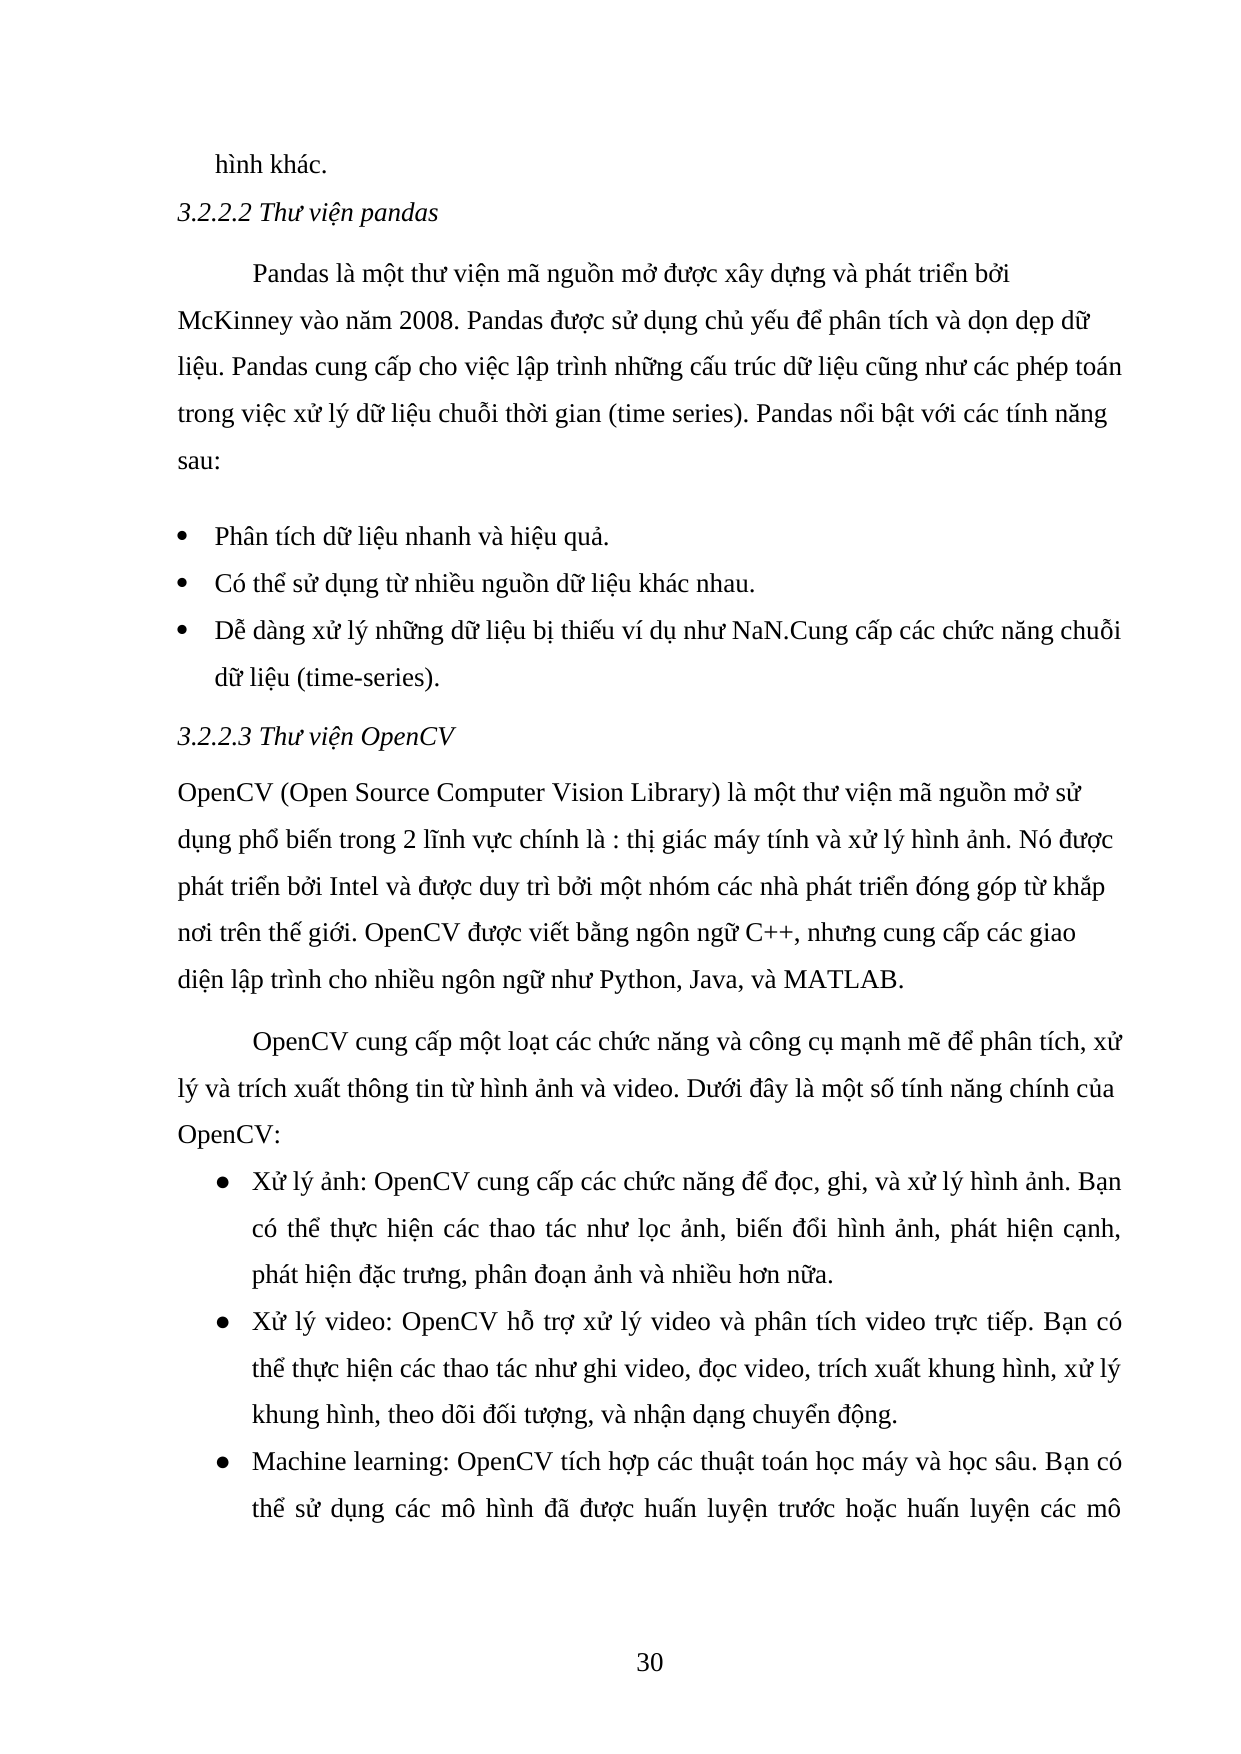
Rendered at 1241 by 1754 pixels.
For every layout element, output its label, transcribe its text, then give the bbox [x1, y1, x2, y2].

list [177, 148, 1122, 179]
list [214, 1445, 1122, 1523]
list Xử lý video: OpenCV hỗ trợ xử lý video và phân tích video trực tiếp. Bạn có thể thực hiện các thao tác như ghi video, đọc video, trích xuất khung hình, xử lý khung hình, theo dõi đối tượng, và nhận dạng chuyển động. [214, 1305, 1122, 1430]
list Phân tích dữ liệu nhanh và hiệu quả. [177, 520, 1122, 552]
list Có thể sử dụng từ nhiều nguồn dữ liệu khác nhau. [177, 567, 1122, 598]
subtitle Thư viện pandas [177, 196, 1122, 227]
subtitle Thư viện OpenCV [177, 720, 1122, 751]
text Pandas là một thư viện mã nguồn mở được xây dựng và phát triển bởi McKinney vào năm 2008. Pandas được sử dụng chủ yếu để phân tích và dọn dẹp dữ liệu. Pandas cung cấp cho việc lập trình những cấu trúc dữ liệu cũng như các phép toán trong việc xử lý dữ liệu chuỗi thời gian (time series). Pandas nổi bật với các tính năng sau: [177, 257, 1122, 475]
text OpenCV cung cấp một loạt các chức năng và công cụ mạnh mẽ để phân tích, xử lý và trích xuất thông tin từ hình ảnh và video. Dưới đây là một số tính năng chính của OpenCV: [177, 1025, 1122, 1150]
list Dễ dàng xử lý những dữ liệu bị thiếu ví dụ như NaN.Cung cấp các chức năng chuỗi dữ liệu (time-series). [177, 614, 1122, 692]
list Xử lý ảnh: OpenCV cung cấp các chức năng để đọc, ghi, và xử lý hình ảnh. Bạn có thể thực hiện các thao tác như lọc ảnh, biến đổi hình ảnh, phát hiện cạnh, phát hiện đặc trưng, phân đoạn ảnh và nhiều hơn nữa. [214, 1165, 1122, 1290]
text OpenCV (Open Source Computer Vision Library) là một thư viện mã nguồn mở sử dụng phổ biến trong 2 lĩnh vực chính là : thị giác máy tính và xử lý hình ảnh. Nó được phát triển bởi Intel và được duy trì bởi một nhóm các nhà phát triển đóng góp từ khắp nơi trên thế giới. OpenCV được viết bằng ngôn ngữ C++, nhưng cung cấp các giao diện lập trình cho nhiều ngôn ngữ như Python, Java, và MATLAB. [177, 776, 1122, 994]
